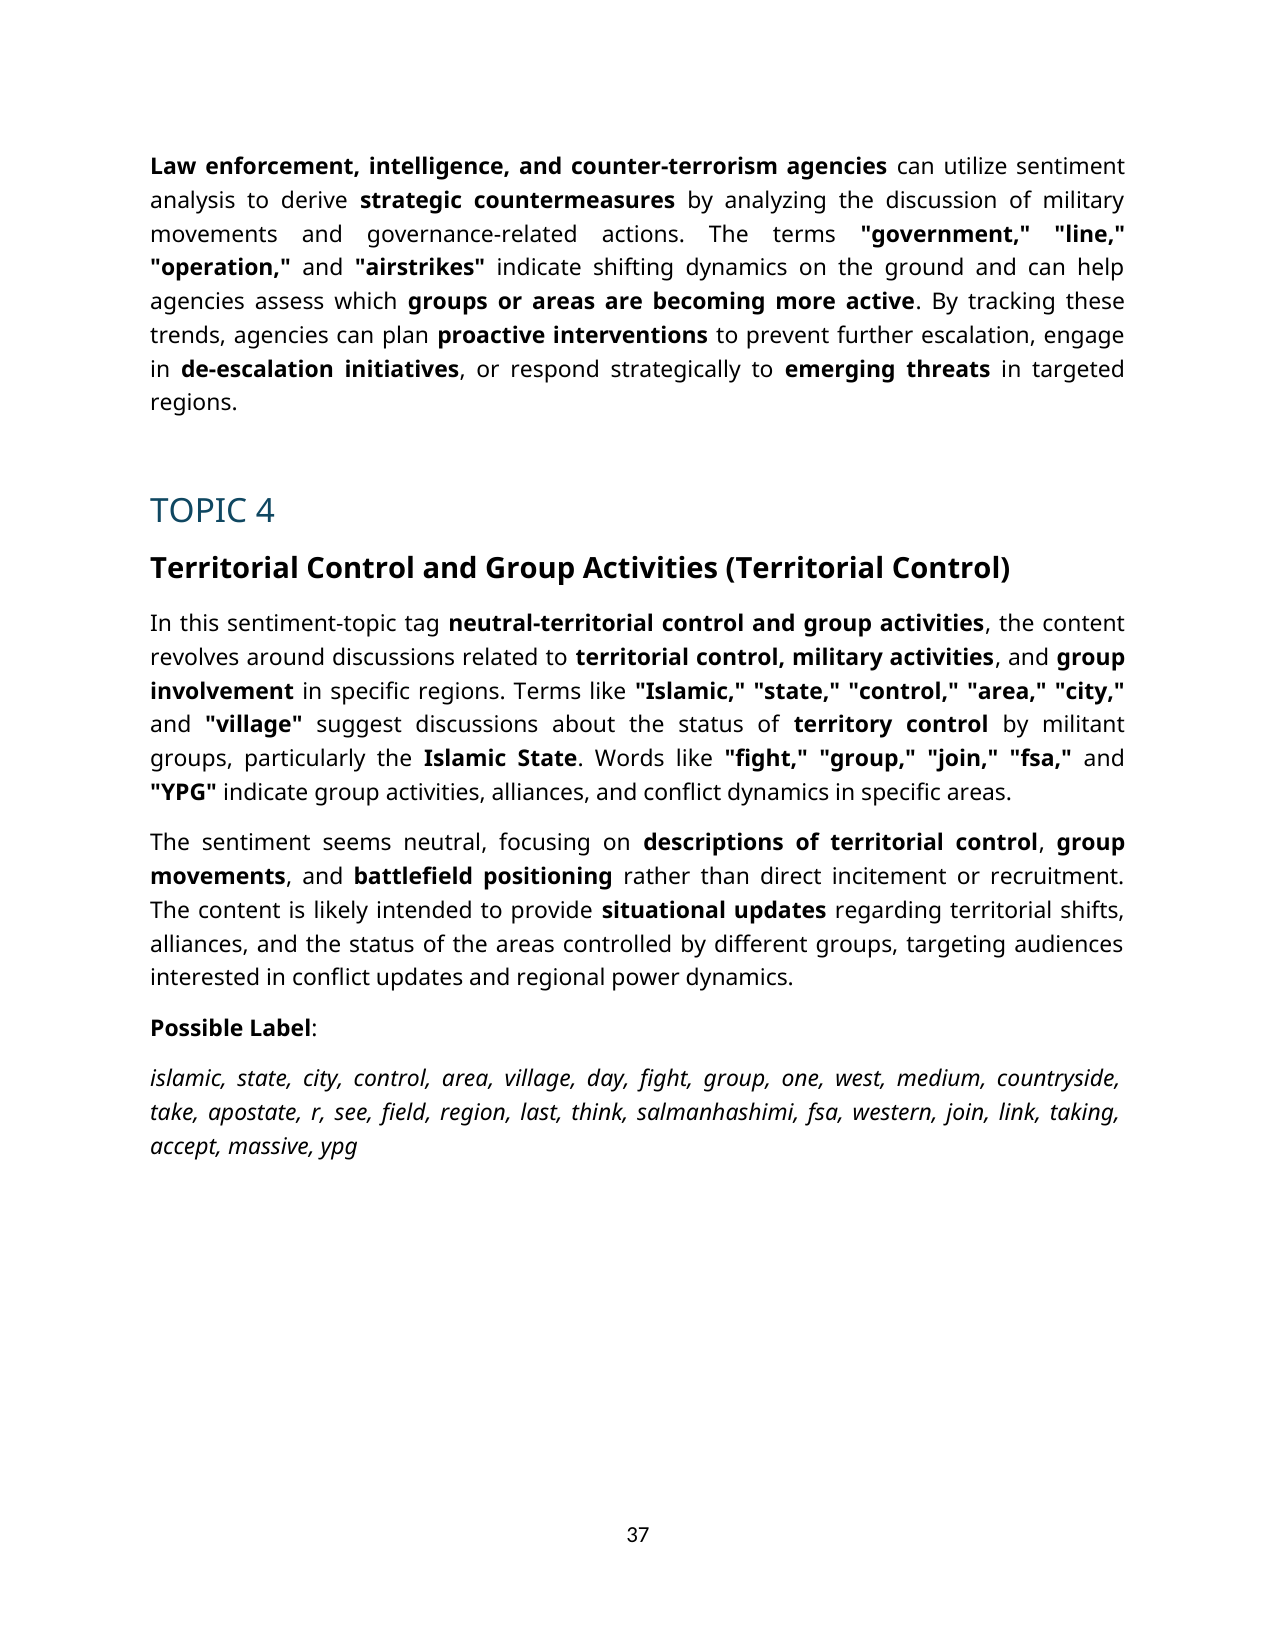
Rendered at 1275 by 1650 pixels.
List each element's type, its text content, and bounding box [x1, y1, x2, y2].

text islamic, state, city, control, area, village, day, fight, group, one, west, medium, countryside, take, apostate, r, see, field, region, last, think, salmanhashimi, fsa, western, join, link, taking, accept, massive, ypg [150, 1062, 1125, 1161]
text The sentiment seems neutral, focusing on descriptions of territorial control, group movements, and battlefield positioning rather than direct incitement or recruitment. The content is likely intended to provide situational updates regarding territorial shifts, alliances, and the status of the areas controlled by different groups, targeting audiences interested in conflict updates and regional power dynamics. [150, 826, 1125, 992]
text Possible Label: [150, 1012, 1125, 1043]
subtitle TOPIC 4 [150, 487, 1125, 532]
text In this sentiment-topic tag neutral-territorial control and group activities, the content revolves around discussions related to territorial control, military activities, and group involvement in specific regions. Terms like "Islamic," "state," "control," "area," "city," and "village" suggest discussions about the status of territory control by militant groups, particularly the Islamic State. Words like "fight," "group," "join," "fsa," and "YPG" indicate group activities, alliances, and conflict dynamics in specific areas. [150, 607, 1125, 807]
text Law enforcement, intelligence, and counter-terrorism agencies can utilize sentiment analysis to derive strategic countermeasures by analyzing the discussion of military movements and governance-related actions. The terms "government," "line," "operation," and "airstrikes" indicate shifting dynamics on the ground and can help agencies assess which groups or areas are becoming more active. By tracking these trends, agencies can plan proactive interventions to prevent further escalation, engage in de-escalation initiatives, or respond strategically to emerging threats in targeted regions. [150, 150, 1125, 417]
text Territorial Control and Group Activities (Territorial Control) [150, 548, 1125, 587]
